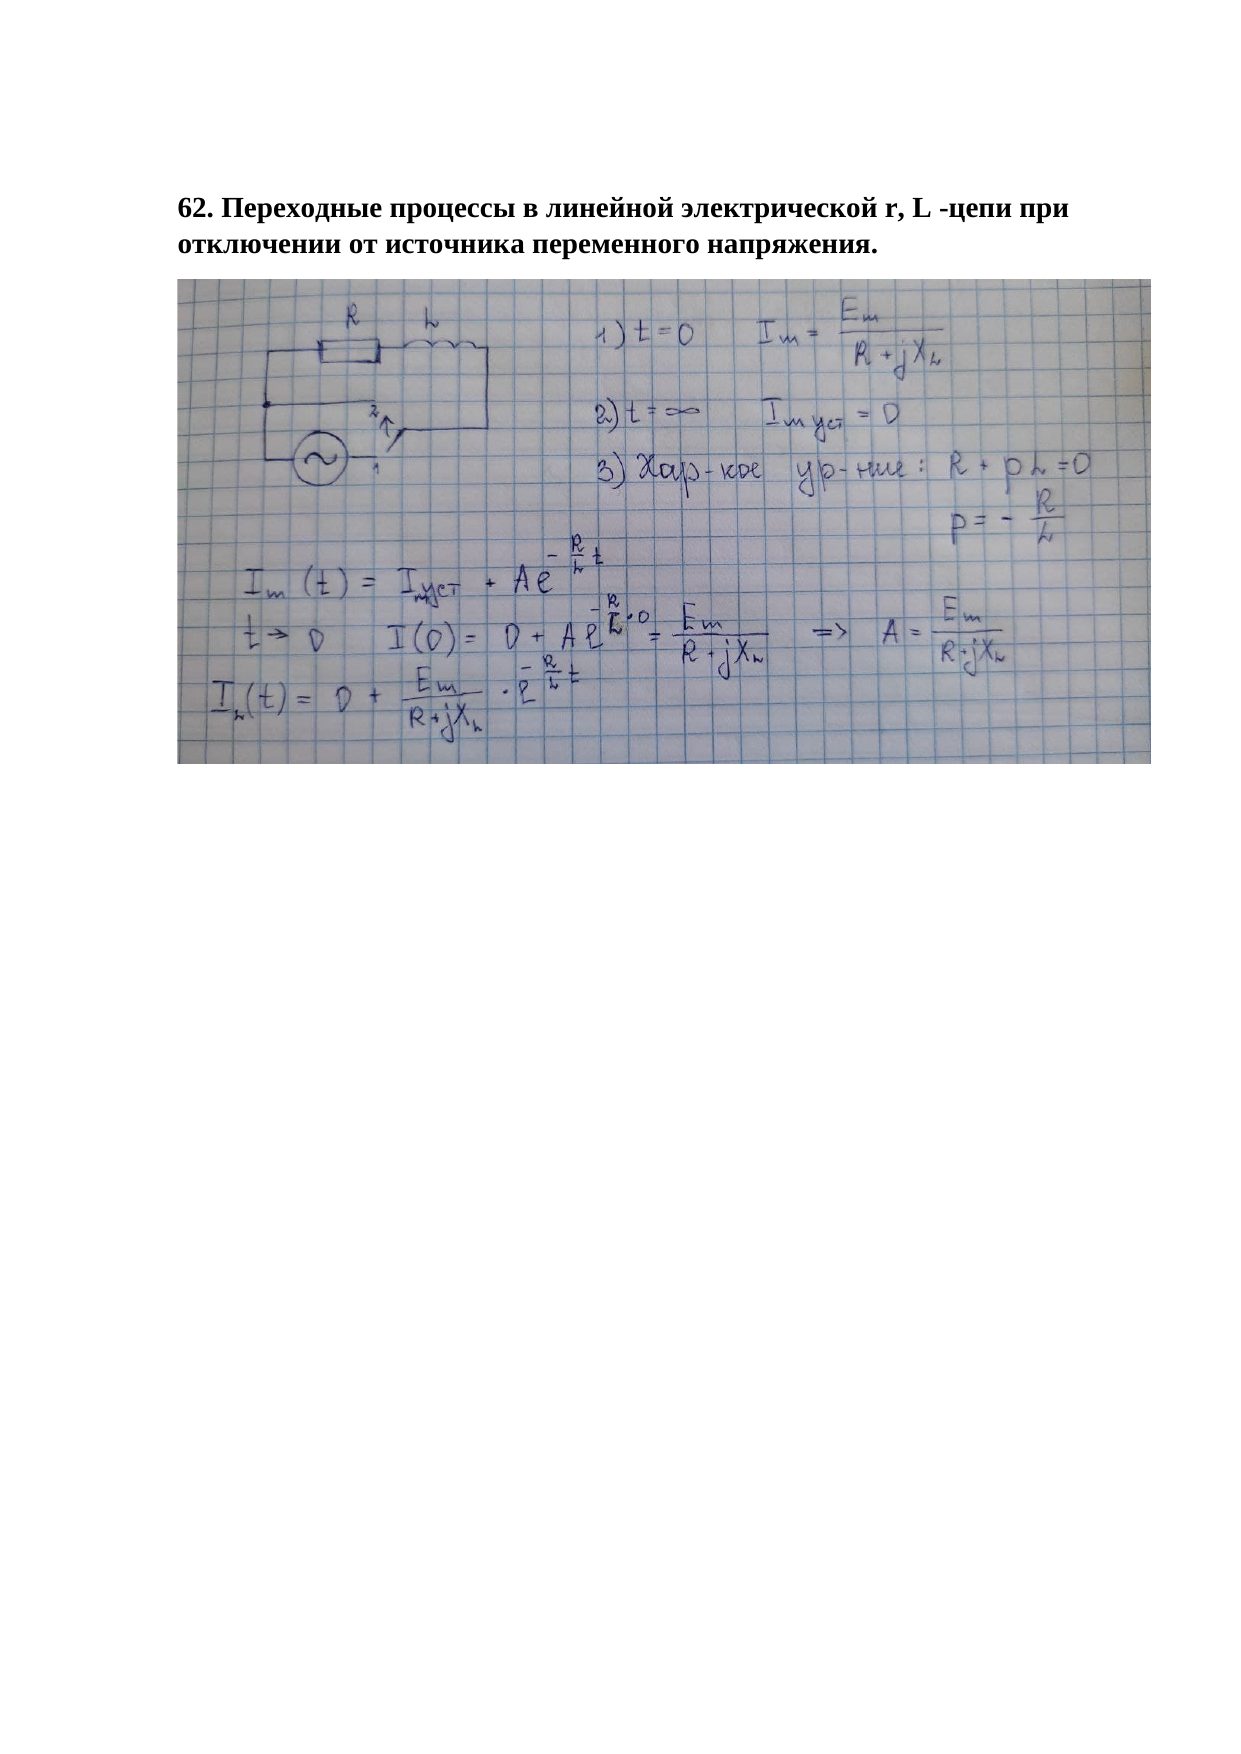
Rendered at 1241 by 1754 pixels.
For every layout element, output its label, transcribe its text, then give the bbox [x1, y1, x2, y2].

picture [177, 279, 1151, 764]
text 62. Переходные процессы в линейной электрической r, L -цепи при отключении от источника переменного напряжения. [177, 190, 1152, 260]
